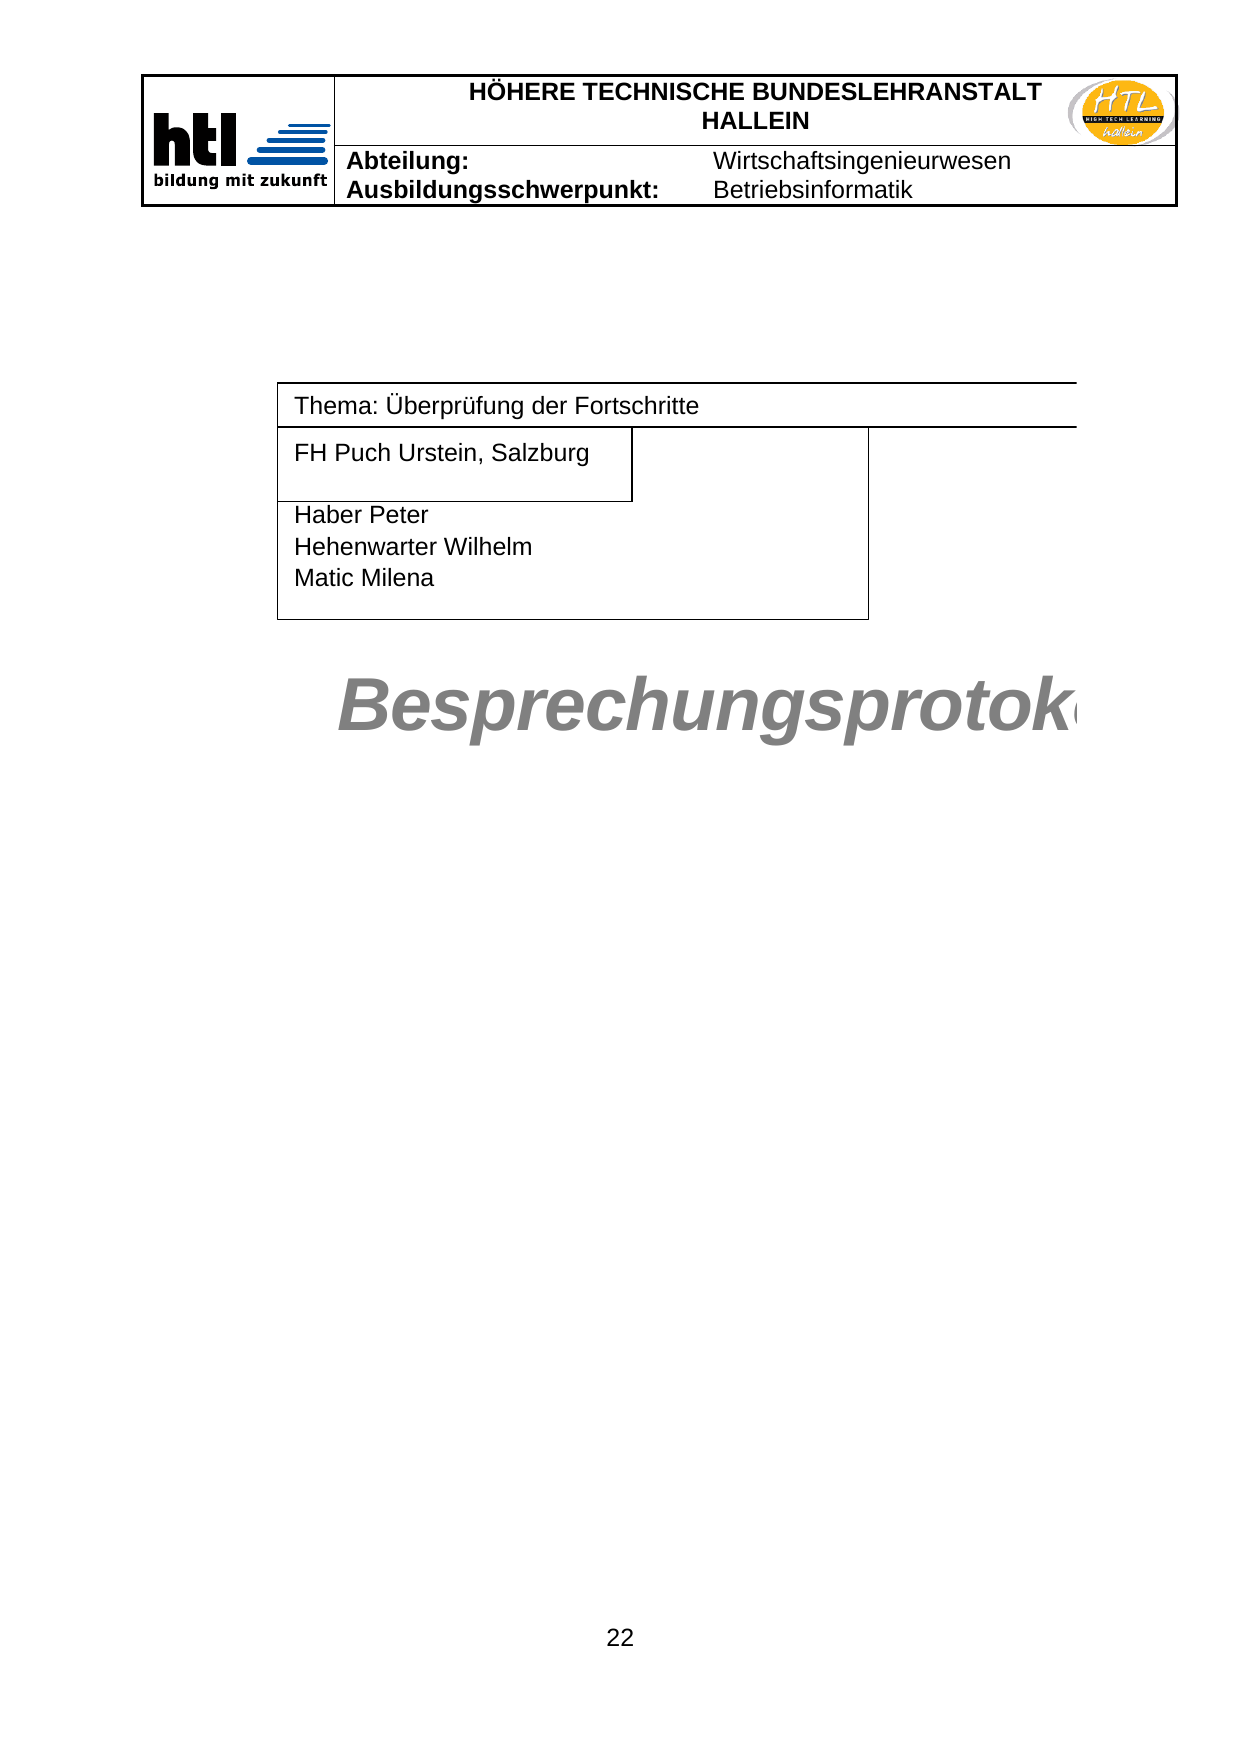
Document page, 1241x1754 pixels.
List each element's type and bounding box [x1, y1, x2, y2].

picture [1067, 78, 1175, 145]
